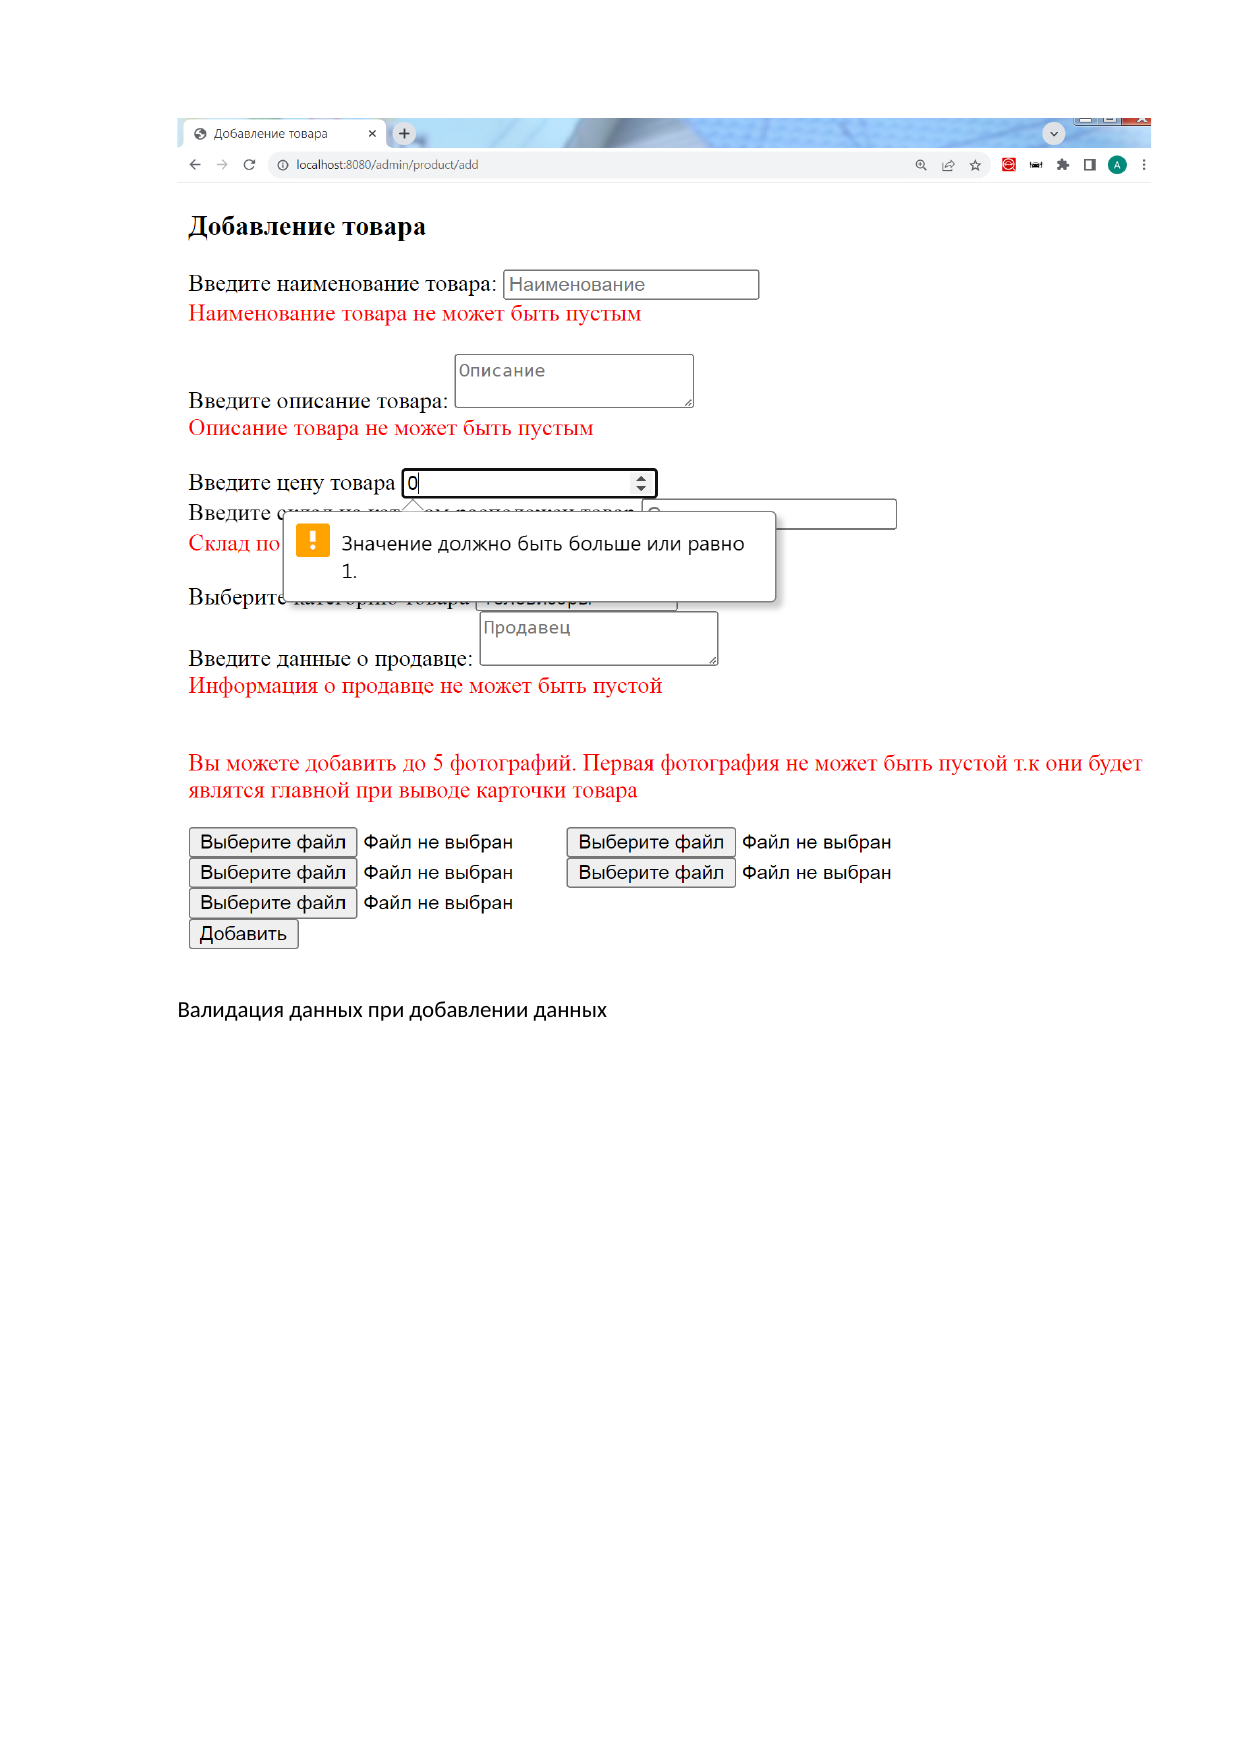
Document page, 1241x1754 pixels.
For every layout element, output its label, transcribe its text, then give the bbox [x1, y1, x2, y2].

picture [177, 118, 1152, 971]
text Валидация данных при добавлении данных [177, 995, 1152, 1023]
